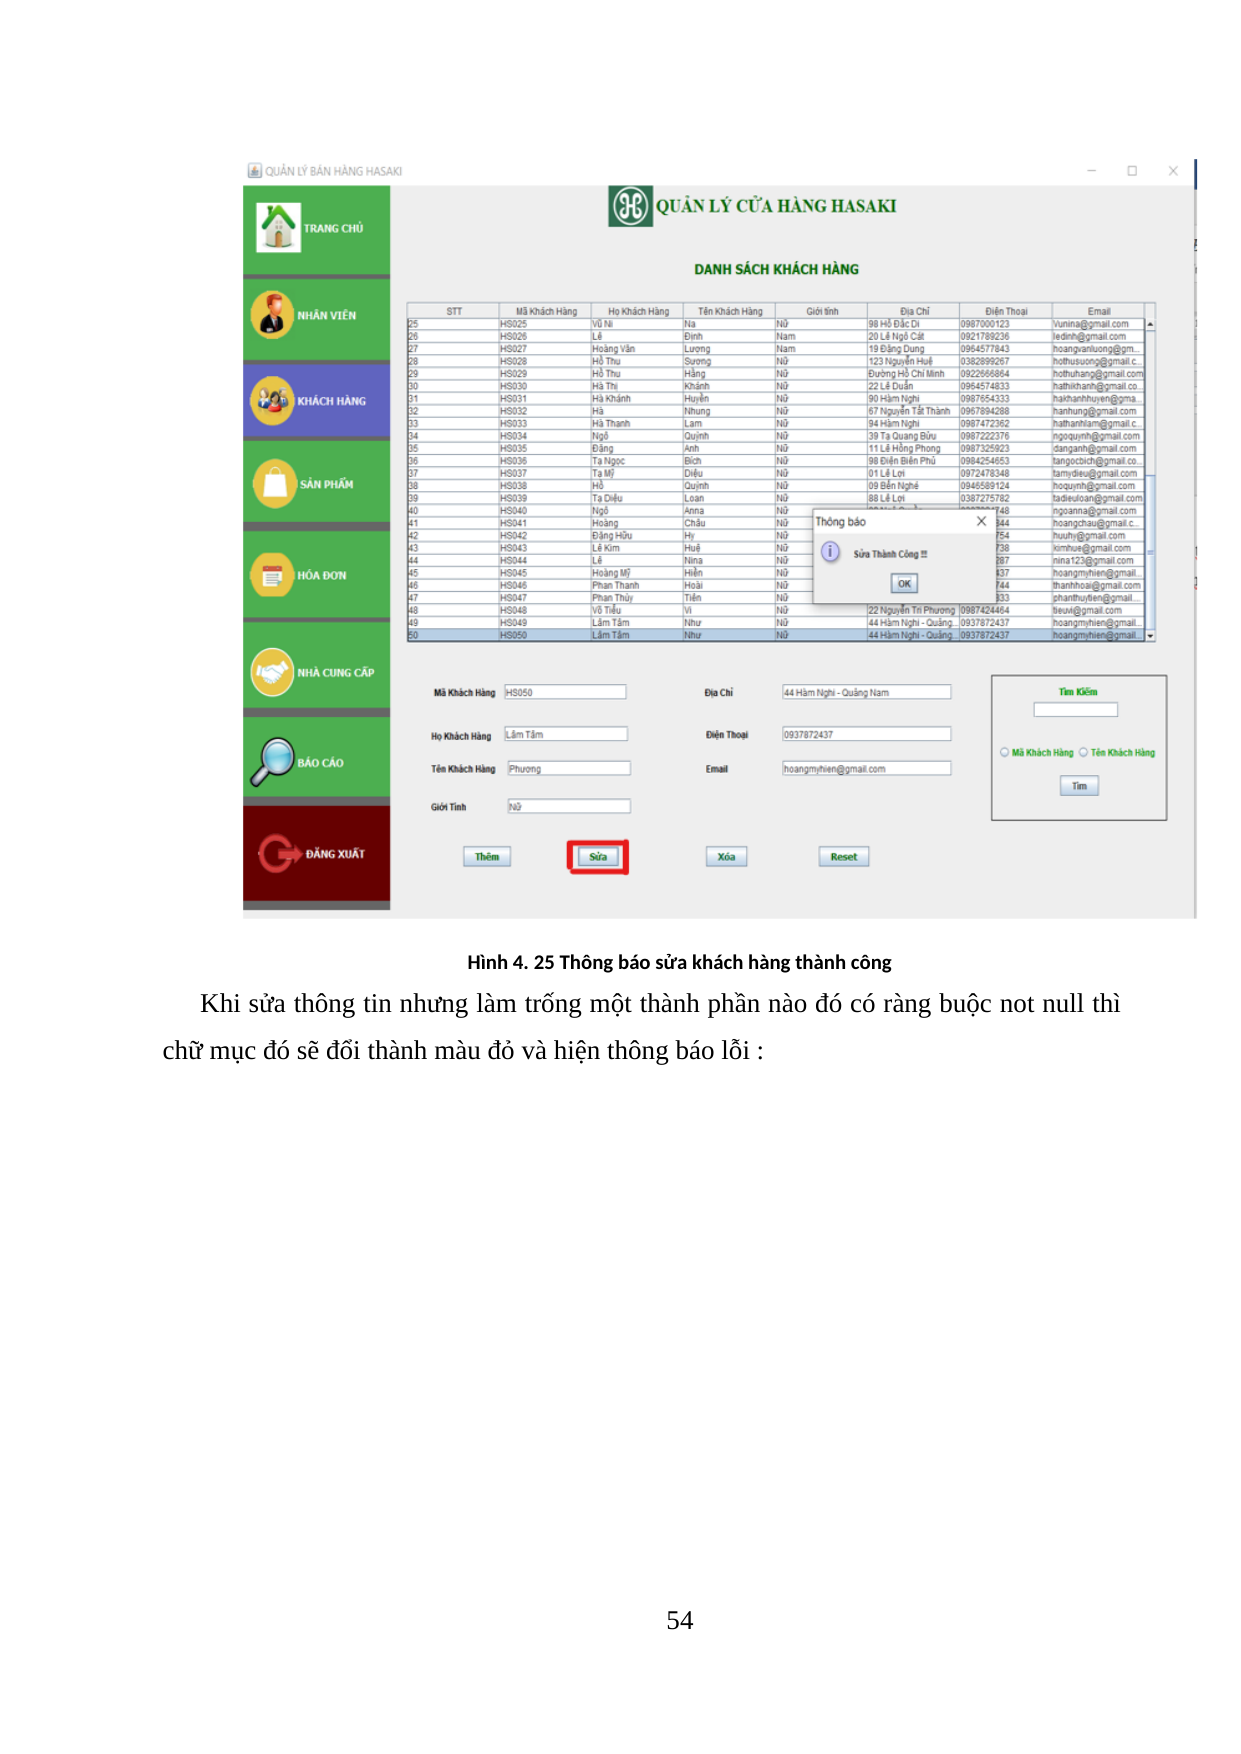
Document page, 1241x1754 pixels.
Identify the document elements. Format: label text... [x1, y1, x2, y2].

text Hình 4. 25 Thông báo sửa khách hàng thành công [162, 949, 1122, 974]
text Khi sửa thông tin nhưng làm trống một thành phần nào đó có ràng buộc not null thì chữ mục đó sẽ đổi thành màu đỏ và hiện thông báo lỗi : [162, 987, 1122, 1065]
picture [237, 157, 1198, 922]
